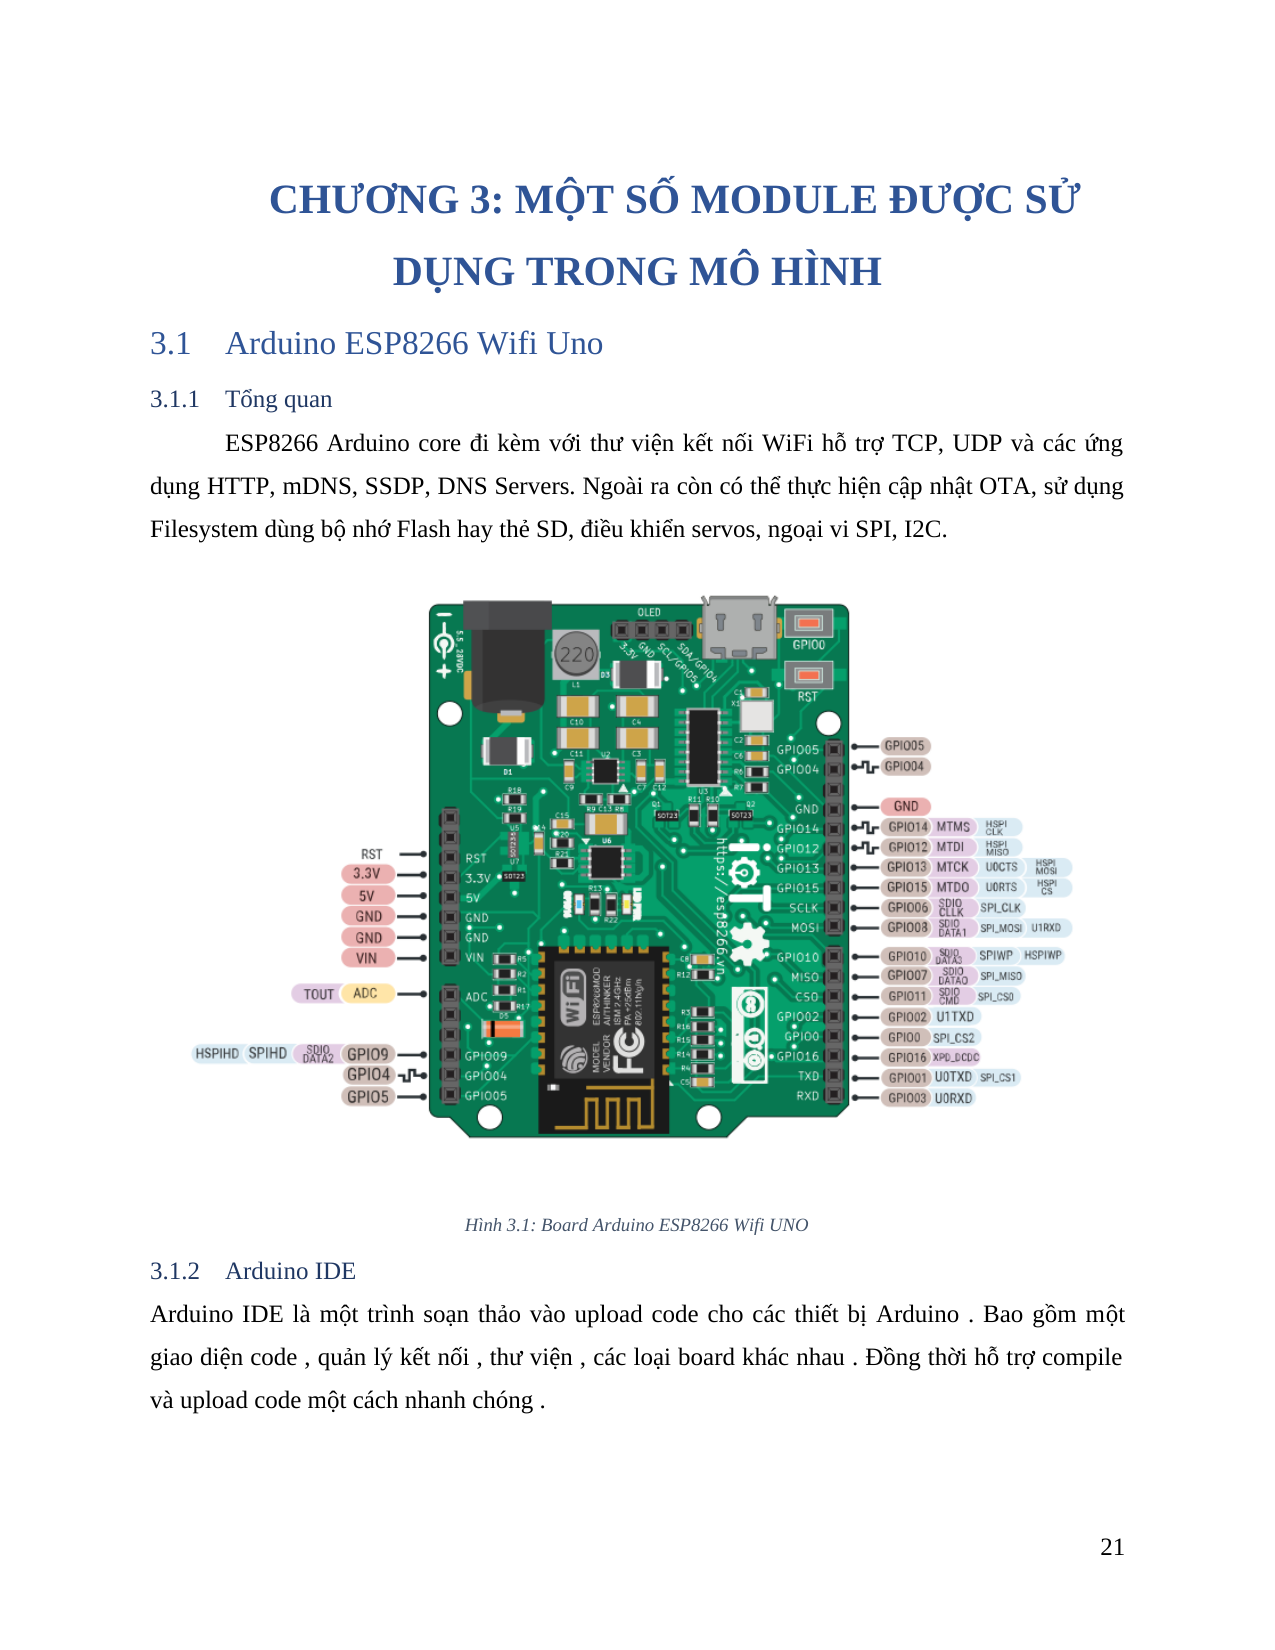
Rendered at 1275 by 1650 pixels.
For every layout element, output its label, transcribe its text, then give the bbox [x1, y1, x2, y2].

text ESP8266 Arduino core đi kèm với thư viện kết nối WiFi hỗ trợ TCP, UDP và các ứng dụng HTTP, mDNS, SSDP, DNS Servers. Ngoài ra còn có thể thực hiện cập nhật OTA, sử dụng Filesystem dùng bộ nhớ Flash hay thẻ SD, điều khiển servos, ngoại vi SPI, I2C. [150, 428, 1125, 543]
subtitle Arduino ESP8266 Wifi Uno [150, 323, 1125, 361]
subtitle Arduino IDE [150, 1256, 1125, 1284]
text Hình 3.1: Board Arduino ESP8266 Wifi UNO [150, 1213, 1125, 1235]
subtitle Tổng quan [150, 384, 1125, 413]
text Arduino IDE là một trình soạn thảo vào upload code cho các thiết bị Arduino . Bao gồm một giao diện code , quản lý kết nối , thư viện , các loại board khác nhau . Đồng thời hỗ trợ compile và upload code một cách nhanh chóng . [150, 1299, 1125, 1414]
subtitle CHƯƠNG 3: MỘT SỐ MODULE ĐƯỢC SỬ DỤNG TRONG MÔ HÌNH [150, 175, 1125, 295]
picture [150, 573, 1125, 1183]
